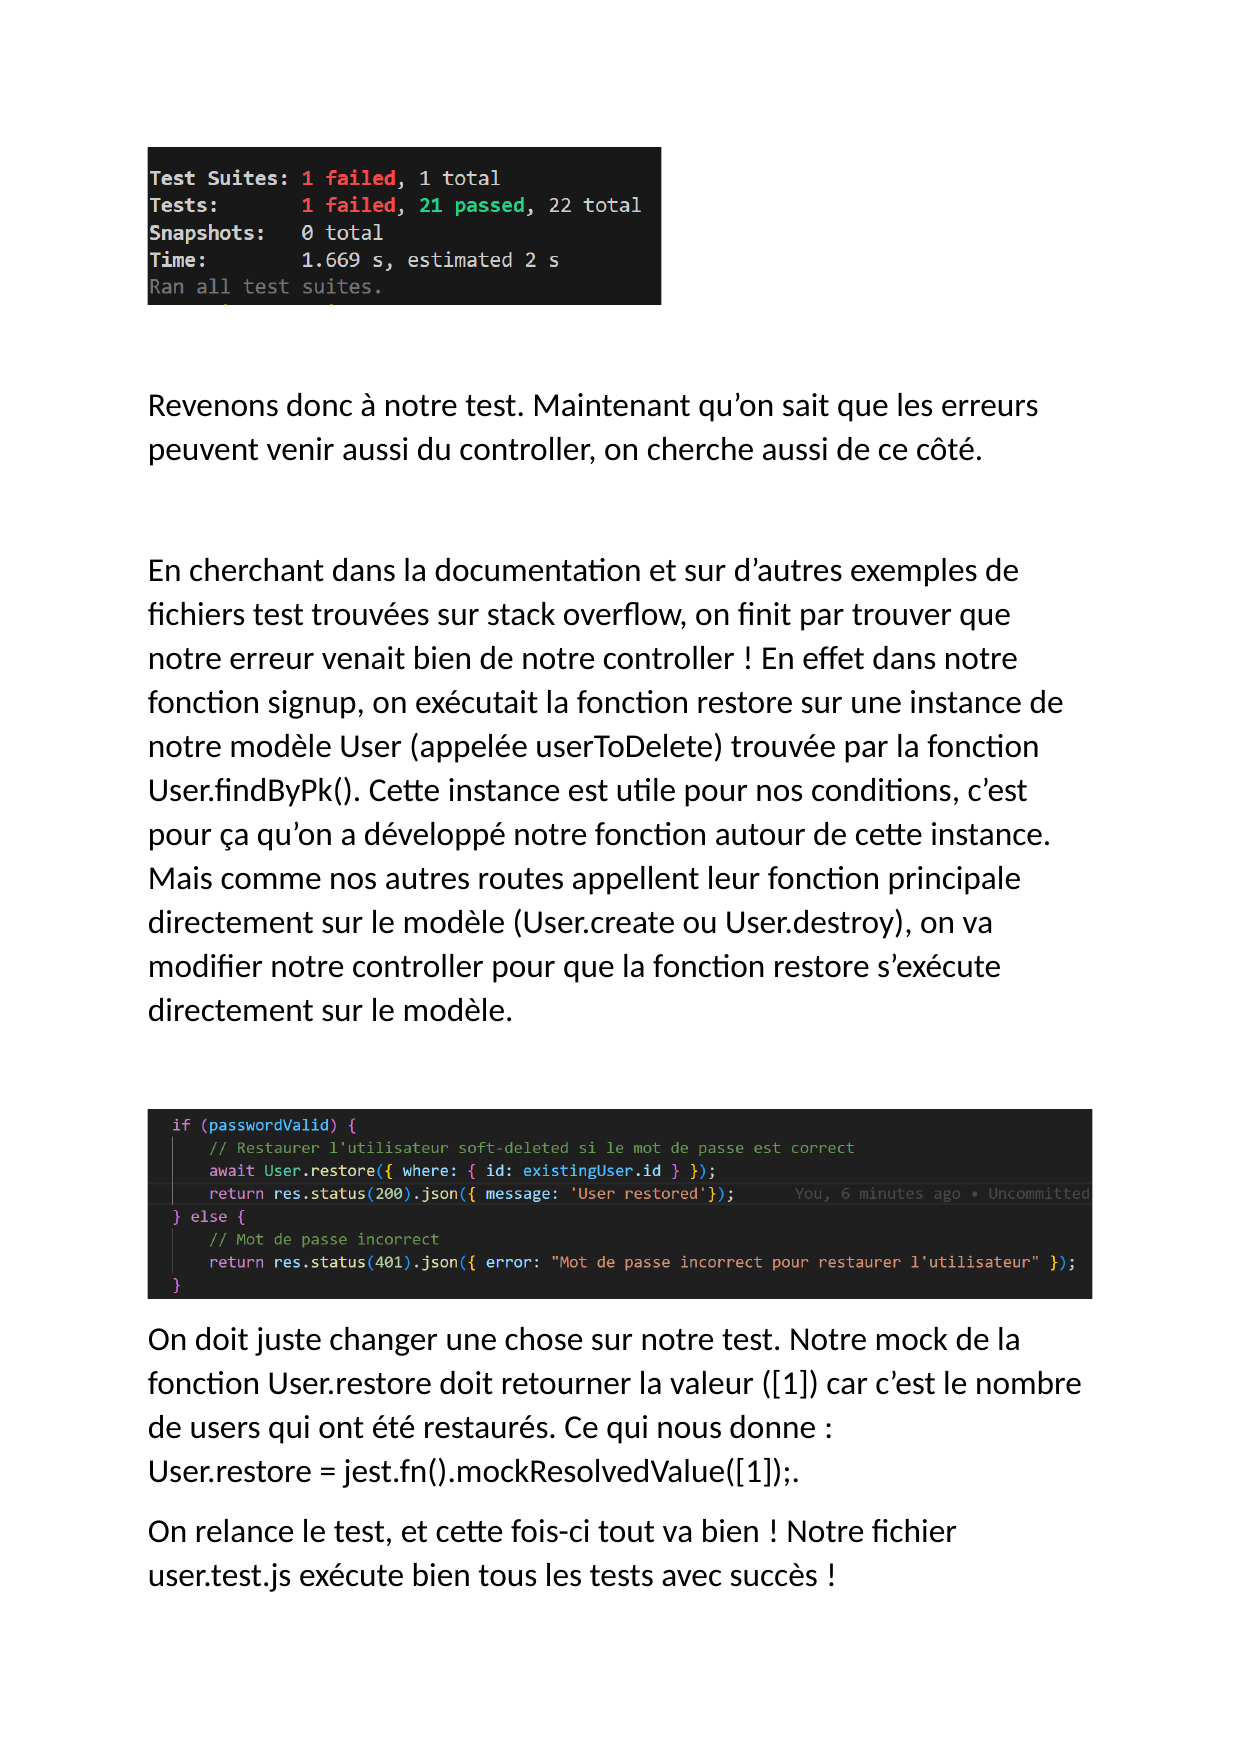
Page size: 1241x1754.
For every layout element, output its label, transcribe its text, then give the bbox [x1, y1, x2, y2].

text On doit juste changer une chose sur notre test. Notre mock de la fonction User.restore doit retourner la valeur ([1]) car c’est le nombre de users qui ont été restaurés. Ce qui nous donne : User.restore = jest.fn().mockResolvedValue([1]);. [148, 1318, 1093, 1490]
text En cherchant dans la documentation et sur d’autres exemples de fichiers test trouvées sur stack overflow, on finit par trouver que notre erreur venait bien de notre controller ! En effet dans notre fonction signup, on exécutait la fonction restore sur une instance de notre modèle User (appelée userToDelete) trouvée par la fonction User.findByPk(). Cette instance est utile pour nos conditions, c’est pour ça qu’on a développé notre fonction autour de cette instance. Mais comme nos autres routes appellent leur fonction principale directement sur le modèle (User.create ou User.destroy), on va modifier notre controller pour que la fonction restore s’exécute directement sur le modèle. [148, 549, 1093, 1029]
picture [147, 1109, 1093, 1299]
picture [147, 147, 662, 305]
text Revenons donc à notre test. Maintenant qu’on sait que les erreurs peuvent venir aussi du controller, on cherche aussi de ce côté. [148, 384, 1093, 468]
text On relance le test, et cette fois-ci tout va bien ! Notre fichier user.test.js exécute bien tous les tests avec succès ! [148, 1510, 1093, 1595]
